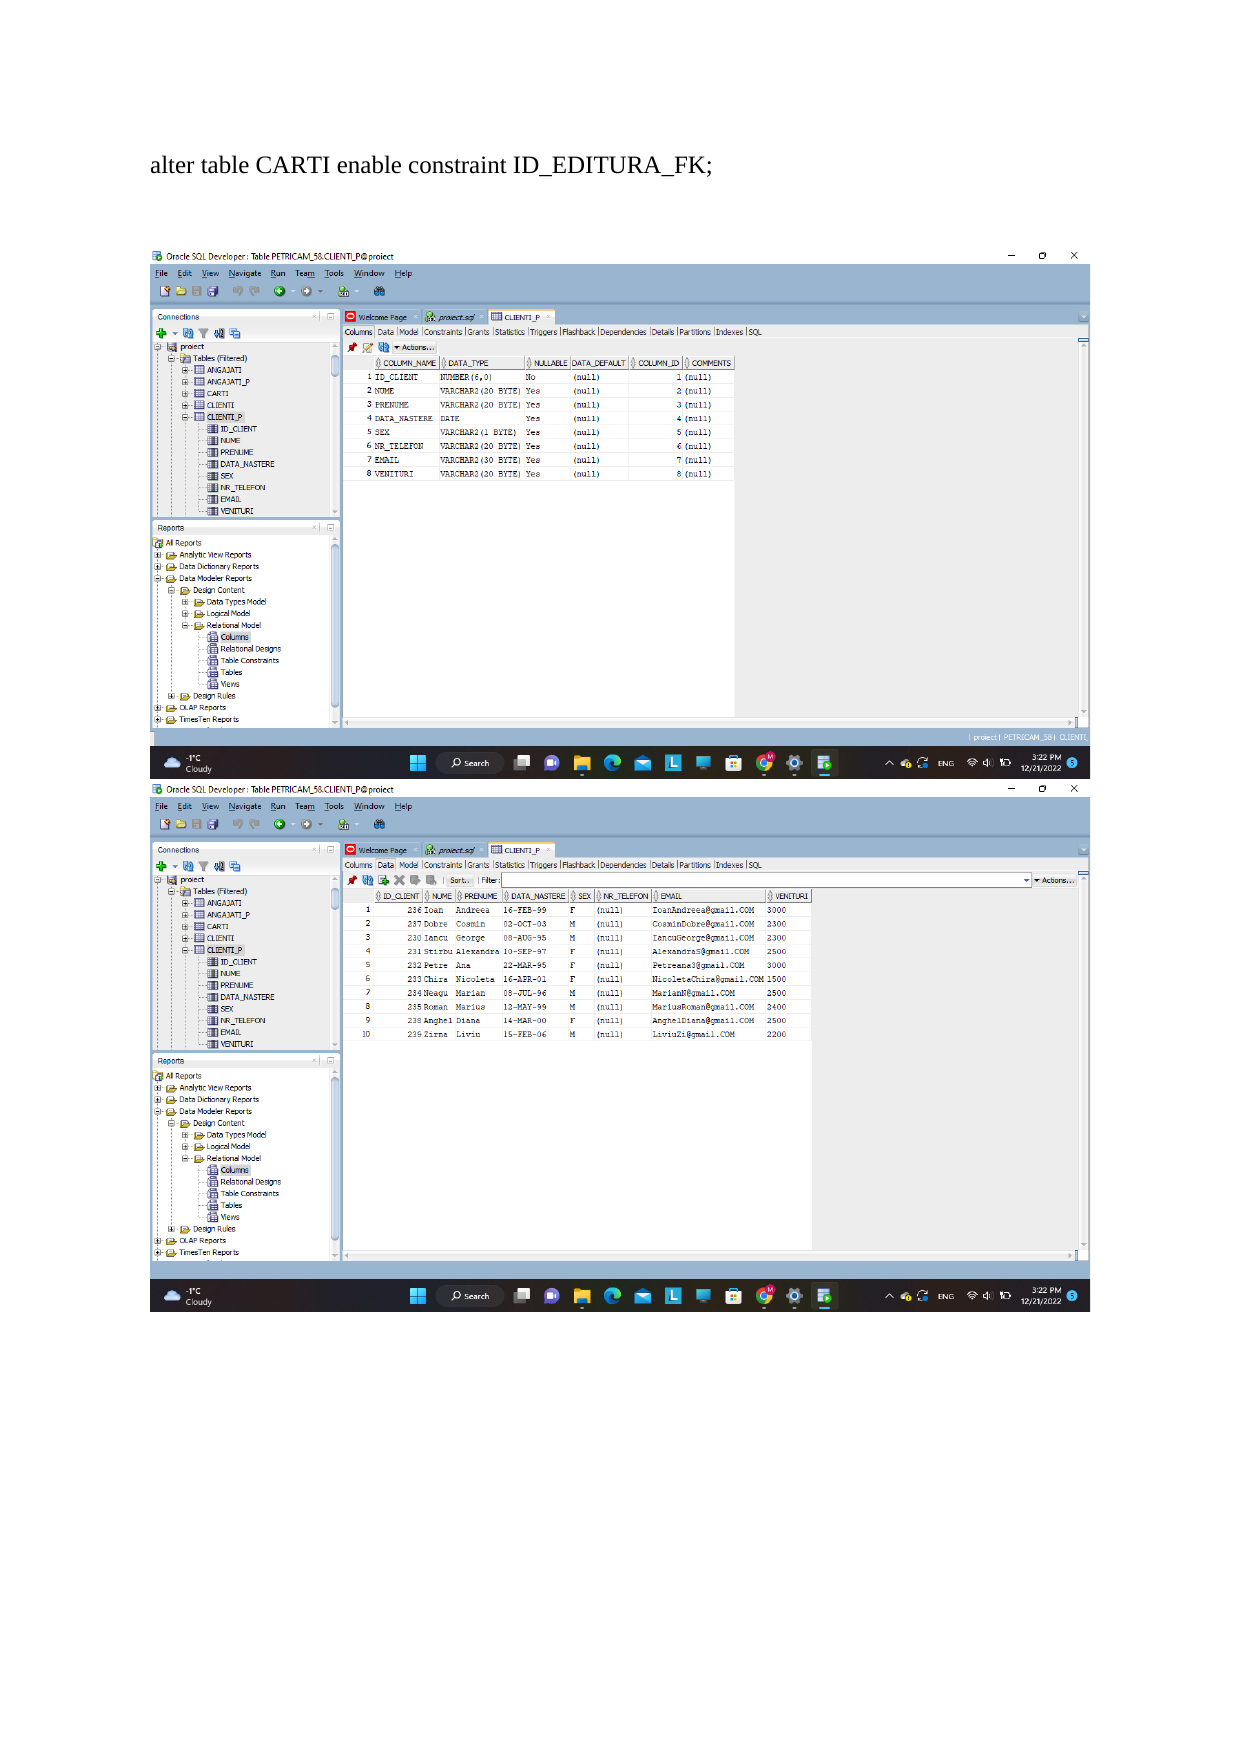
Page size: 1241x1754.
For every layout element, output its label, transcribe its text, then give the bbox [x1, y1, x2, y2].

text alter table CARTI enable constraint ID_EDITURA_FK; [150, 150, 1090, 179]
picture [150, 249, 1091, 779]
picture [150, 782, 1091, 1312]
